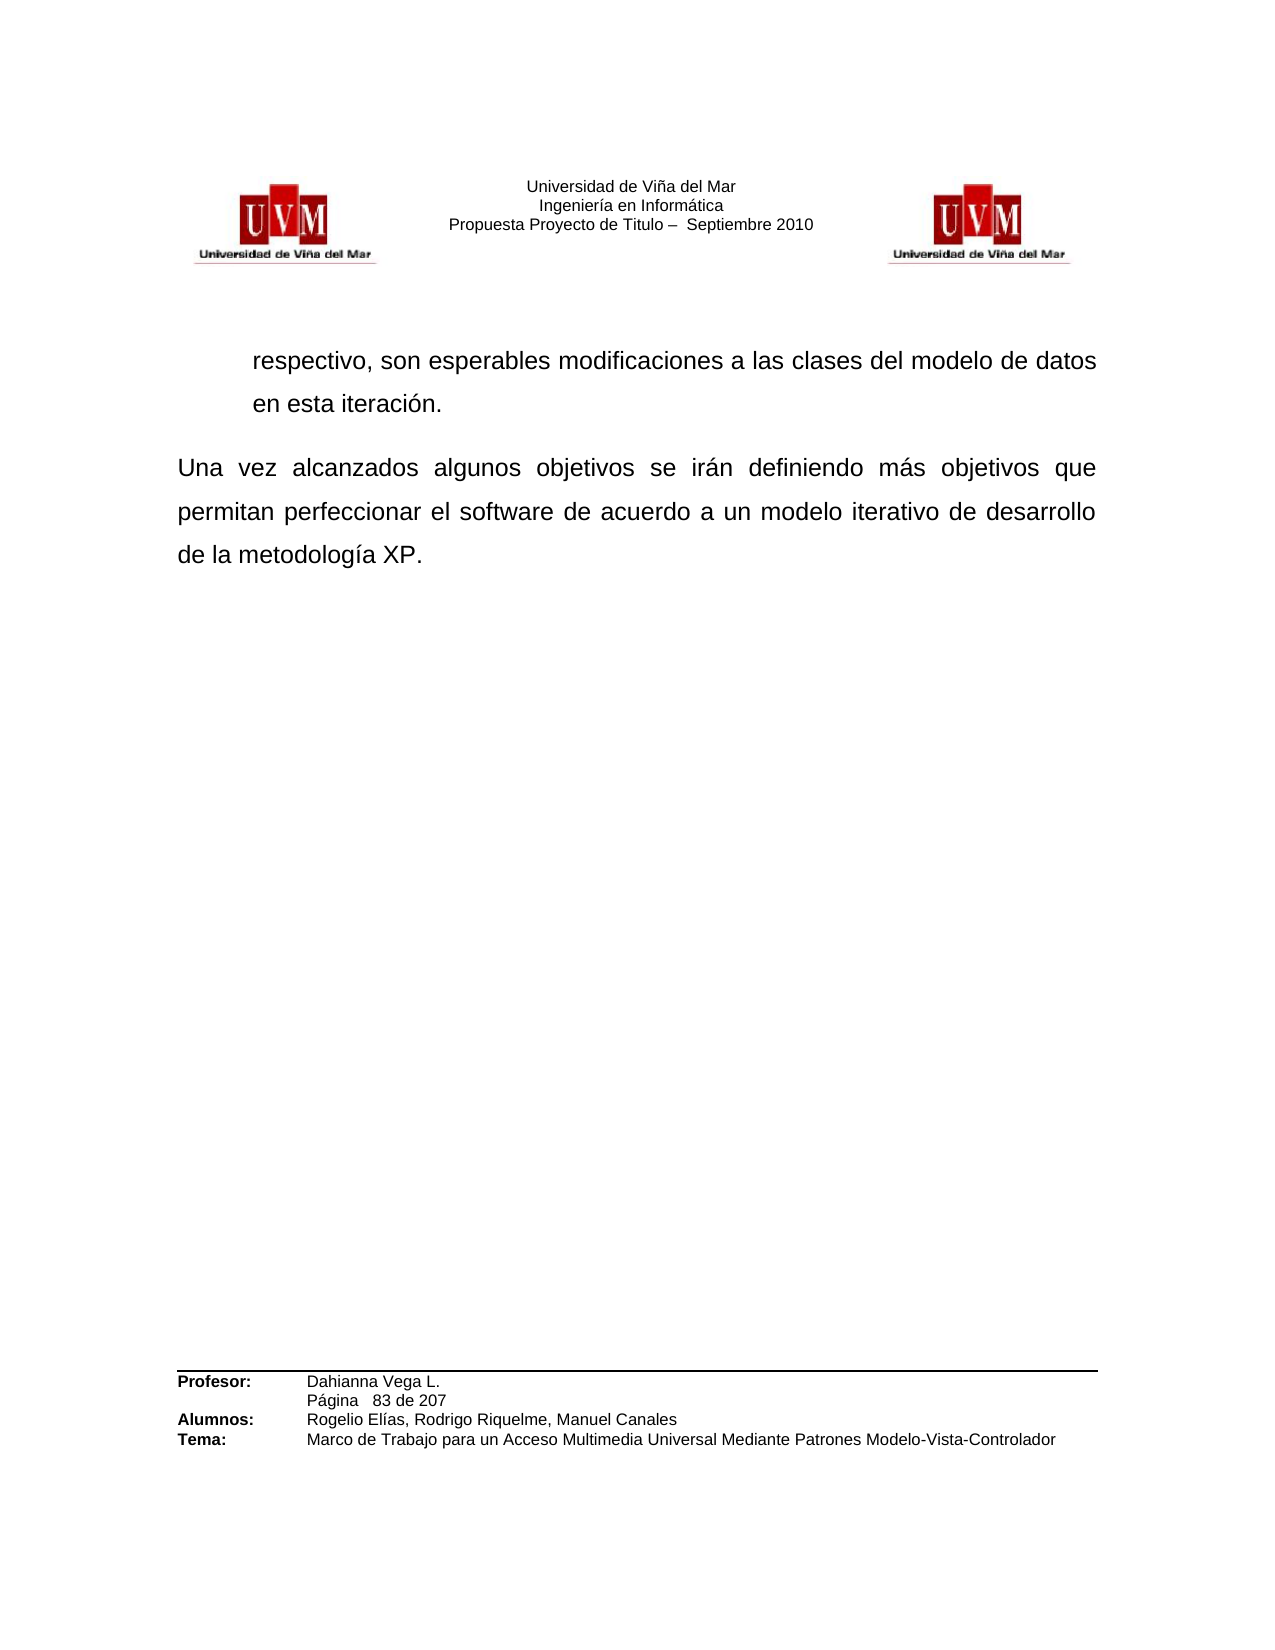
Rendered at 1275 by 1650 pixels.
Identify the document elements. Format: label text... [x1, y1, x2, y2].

picture [177, 176, 390, 267]
picture [871, 176, 1084, 267]
text Una vez alcanzados algunos objetivos se irán definiendo más objetivos que permitan perfeccionar el software de acuerdo a un modelo iterativo de desarrollo de la metodología XP. [177, 453, 1098, 568]
